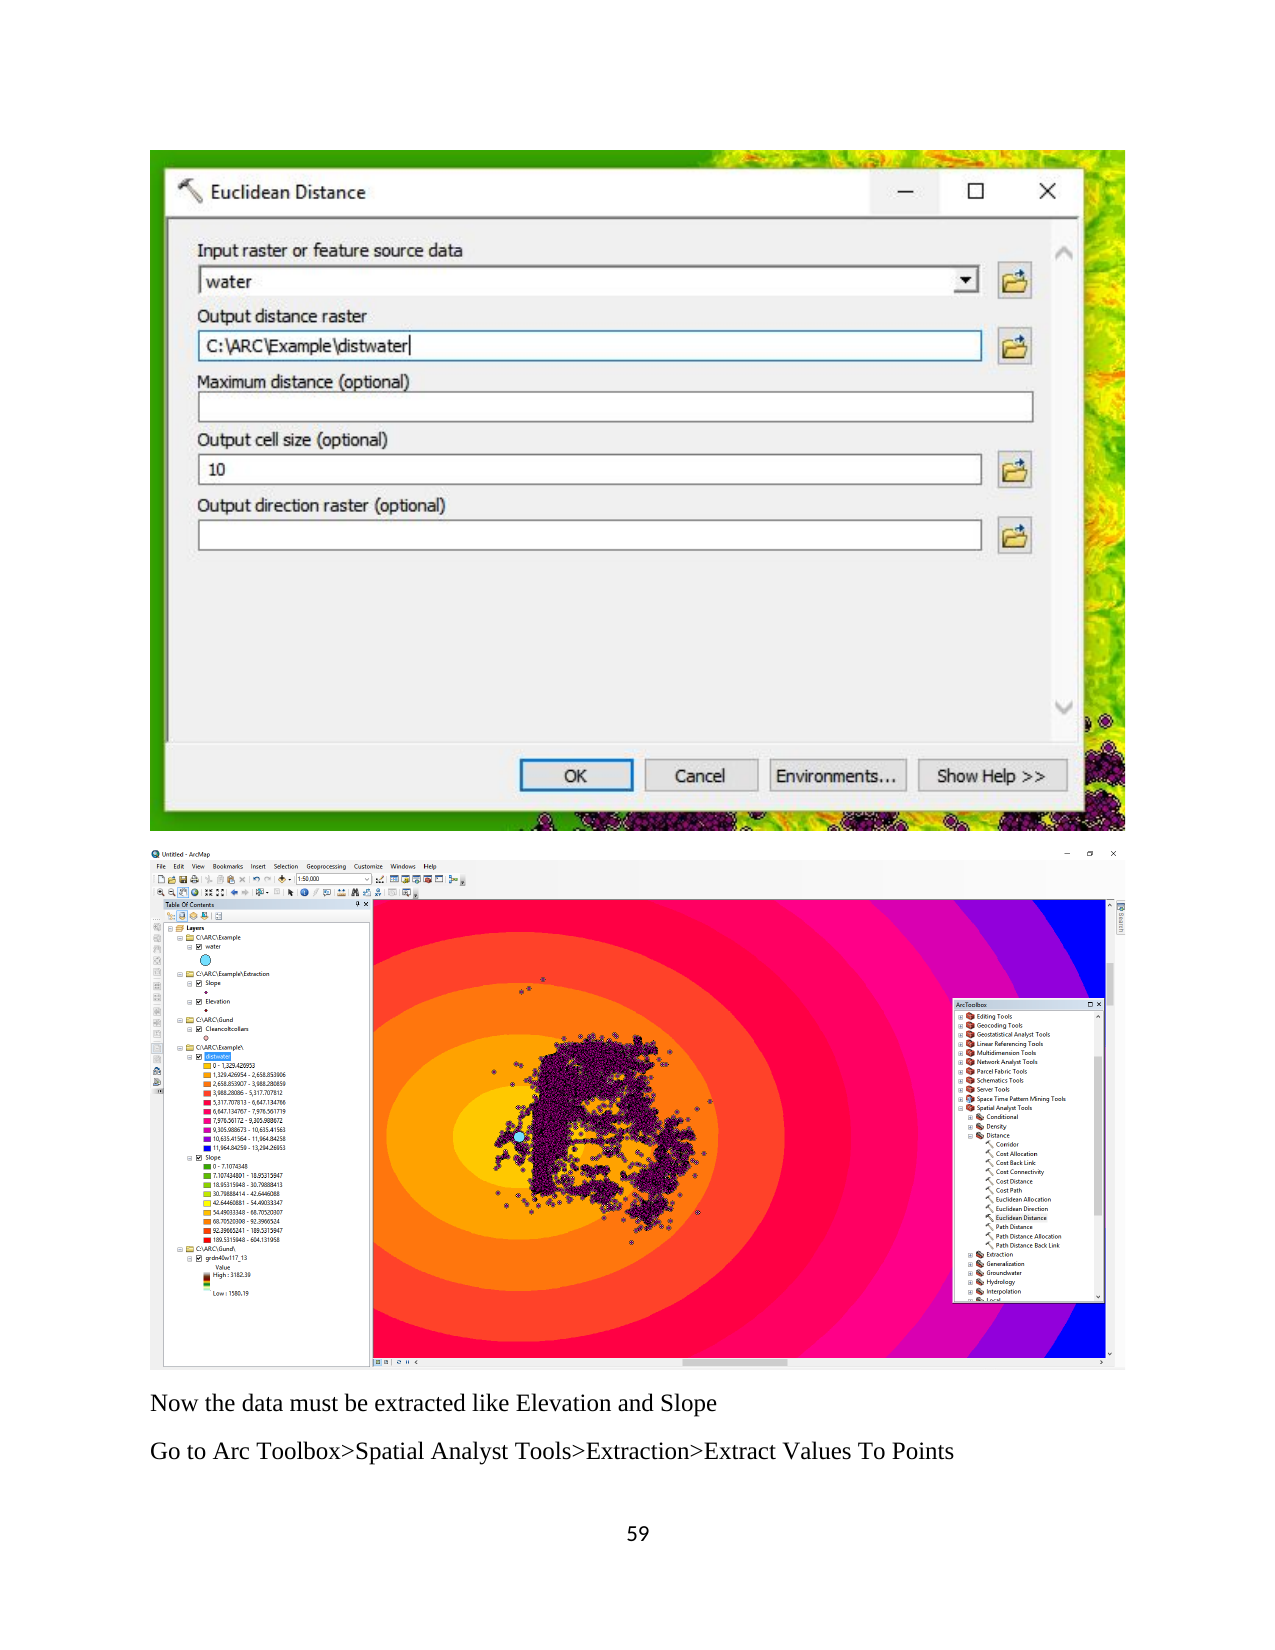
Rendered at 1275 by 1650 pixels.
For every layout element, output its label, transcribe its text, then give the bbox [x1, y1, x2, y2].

text Go to Arc Toolbox>Spatial Analyst Tools>Extraction>Extract Values To Points [150, 1436, 1125, 1465]
picture [150, 150, 1125, 831]
text Now the data must be extracted like Elevation and Slope [150, 1388, 1125, 1417]
picture [150, 849, 1125, 1370]
